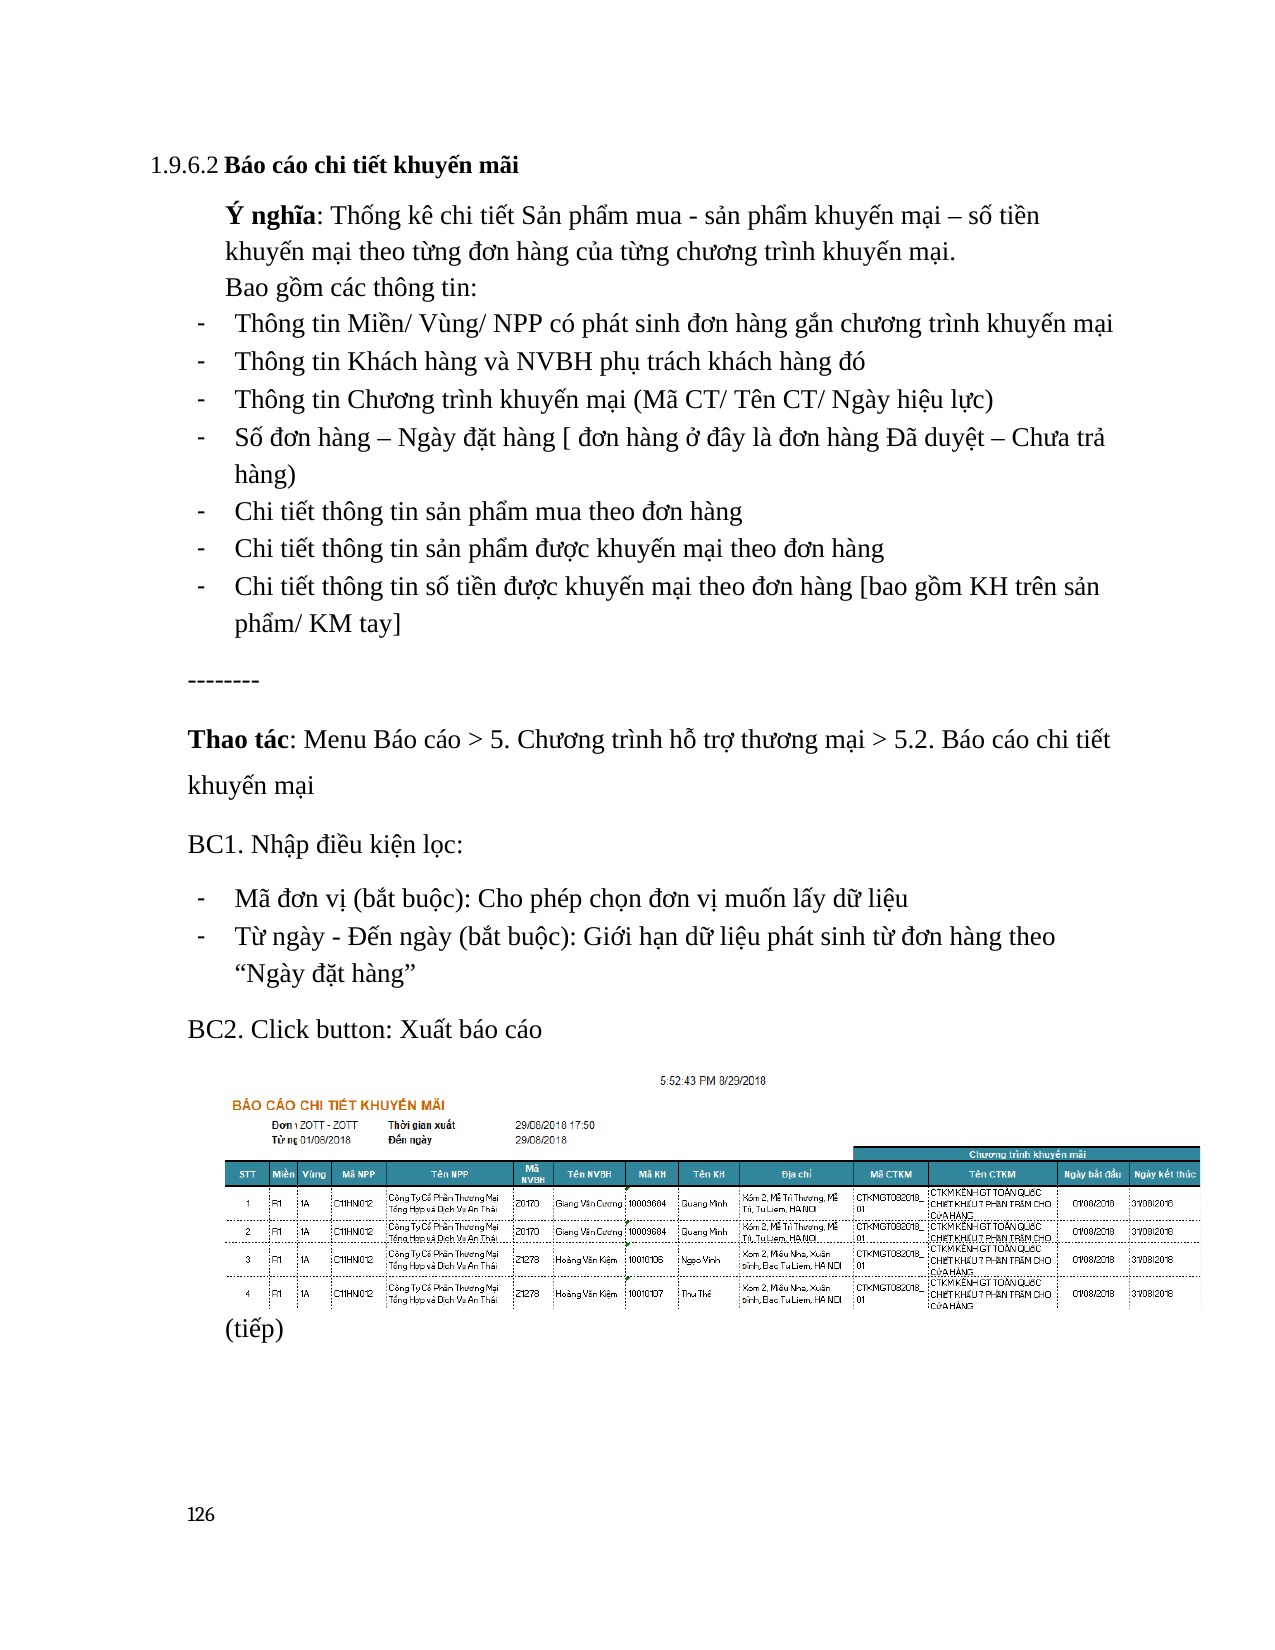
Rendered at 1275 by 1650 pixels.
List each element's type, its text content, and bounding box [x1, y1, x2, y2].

list Từ ngày - Đến ngày (bắt buộc): Giới hạn dữ liệu phát sinh từ đơn hàng theo “Ngày đặt hàng” [197, 919, 1125, 988]
list Thông tin Miền/ Vùng/ NPP có phát sinh đơn hàng gắn chương trình khuyến mại [197, 307, 1125, 339]
list Ý nghĩa: Thống kê chi tiết Sản phẩm mua - sản phẩm khuyến mại – số tiền khuyến mại theo từng đơn hàng của từng chương trình khuyến mại. [225, 199, 1125, 266]
list Chi tiết thông tin sản phẩm được khuyến mại theo đơn hàng [197, 532, 1125, 564]
list Mã đơn vị (bắt buộc): Cho phép chọn đơn vị muốn lấy dữ liệu [197, 882, 1125, 914]
text Thao tác: Menu Báo cáo > 5. Chương trình hỗ trợ thương mại > 5.2. Báo cáo chi tiết khuyến mại [187, 723, 1136, 801]
list Chi tiết thông tin số tiền được khuyến mại theo đơn hàng [bao gồm KH trên sản phẩm/ KM tay] [197, 569, 1125, 638]
list (tiếp) [225, 1313, 1125, 1344]
list Thông tin Khách hàng và NVBH phụ trách khách hàng đó [197, 344, 1125, 377]
text -------- [187, 664, 1136, 695]
subtitle Báo cáo chi tiết khuyến mãi [150, 150, 1136, 179]
list Bao gồm các thông tin: [225, 271, 1125, 302]
text BC1. Nhập điều kiện lọc: [187, 829, 1136, 860]
list Thông tin Chương trình khuyến mại (Mã CT/ Tên CT/ Ngày hiệu lực) [197, 382, 1125, 415]
list Chi tiết thông tin sản phẩm mua theo đơn hàng [197, 494, 1125, 527]
text BC2. Click button: Xuất báo cáo [187, 1014, 1136, 1045]
picture [225, 1066, 1200, 1309]
list Số đơn hàng – Ngày đặt hàng [ đơn hàng ở đây là đơn hàng Đã duyệt – Chưa trả hàng) [197, 420, 1125, 489]
